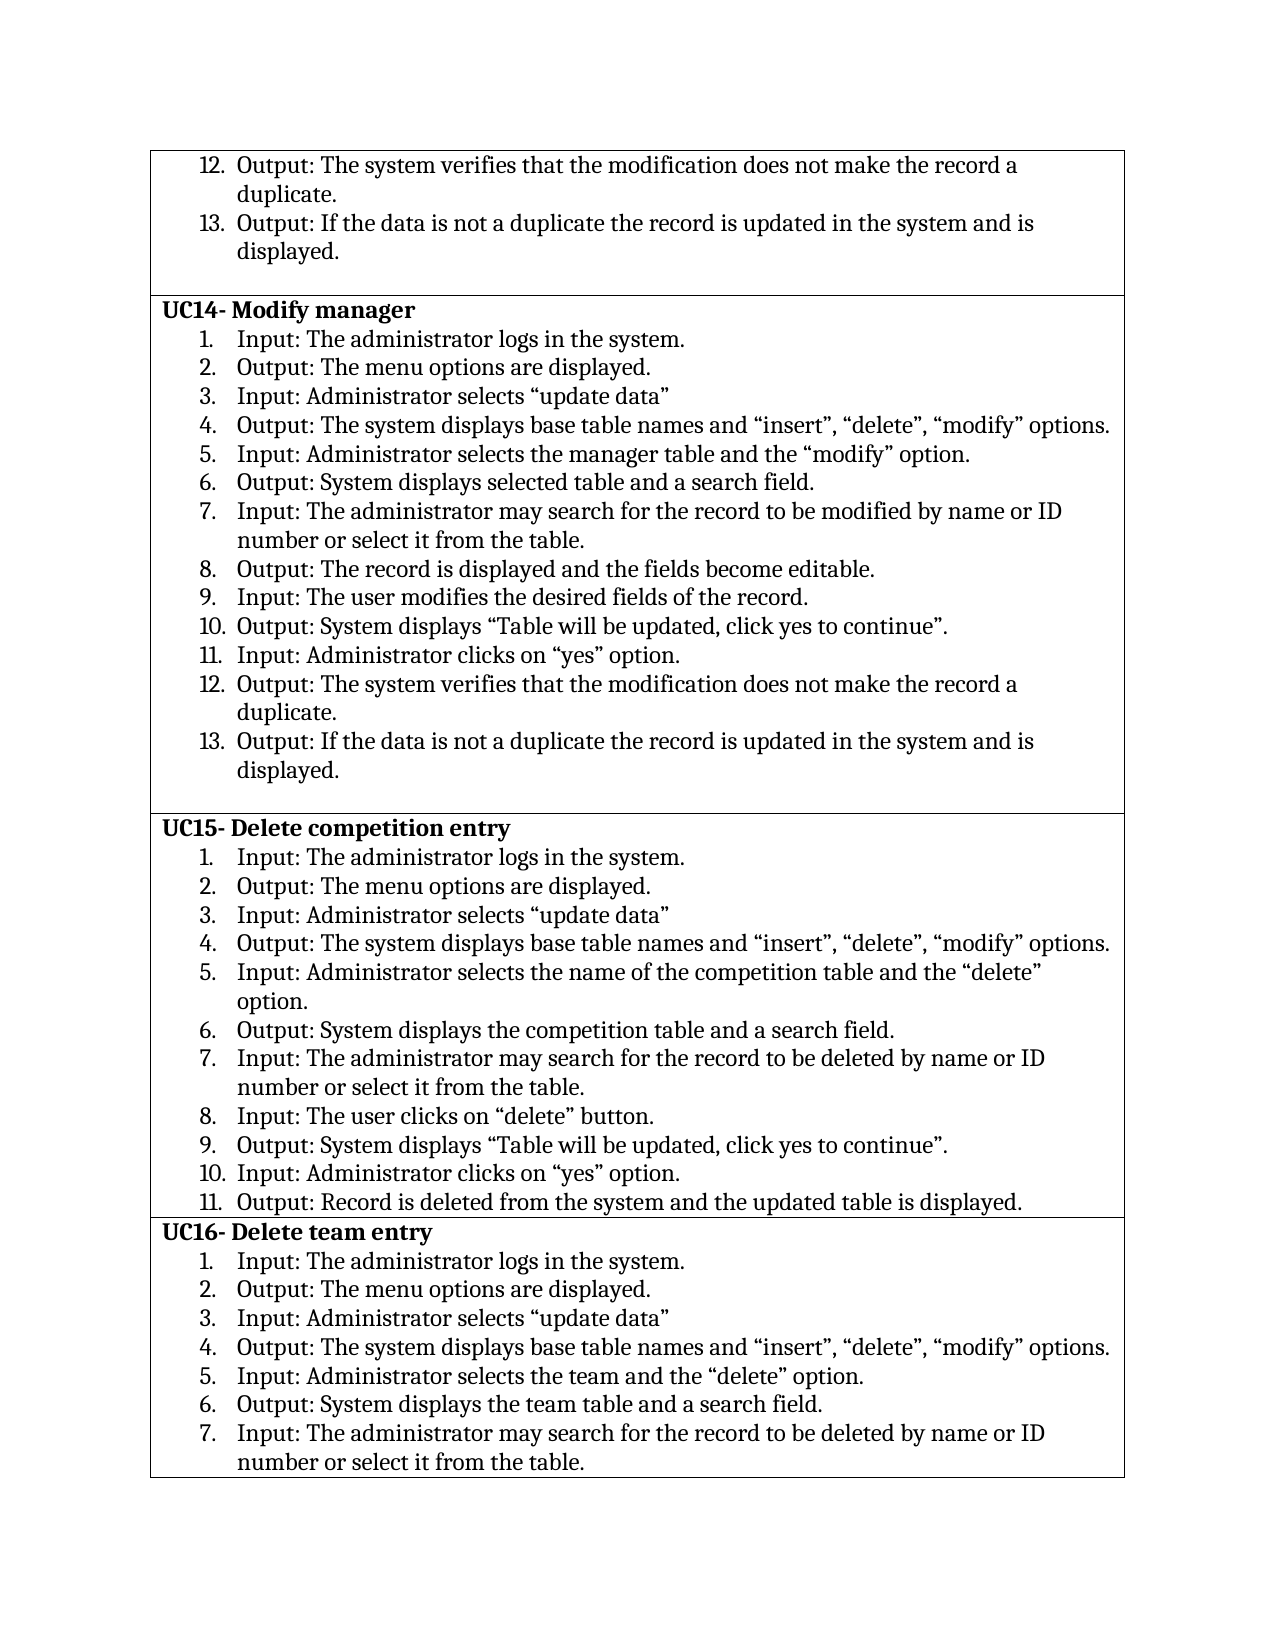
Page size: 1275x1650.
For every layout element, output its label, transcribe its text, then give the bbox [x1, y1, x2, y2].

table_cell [151, 1218, 1124, 1477]
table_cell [151, 151, 1124, 295]
table_cell UC14- Modify manager Input: The administrator logs in the system. Output: The menu options are displayed. Input: Administrator selects “update data” Output: The system displays base table names and “insert”, “delete”, “modify” options. Input: Administrator selects the manager table and the “modify” option. Output: System displays selected table and a search field. Input: The administrator may search for the record to be modified by name or ID number or select it from the table. Output: The record is displayed and the fields become editable. Input: The user modifies the desired fields of the record. Output: System displays “Table will be updated, click yes to continue”. Input: Administrator clicks on “yes” option. Output: The system verifies that the modification does not make the record a duplicate. Output: If the data is not a duplicate the record is updated in the system and is displayed. [151, 296, 1124, 813]
table_cell UC15- Delete competition entry Input: The administrator logs in the system. Output: The menu options are displayed. Input: Administrator selects “update data” Output: The system displays base table names and “insert”, “delete”, “modify” options. Input: Administrator selects the name of the competition table and the “delete” option. Output: System displays the competition table and a search field. Input: The administrator may search for the record to be deleted by name or ID number or select it from the table. Input: The user clicks on “delete” button. Output: System displays “Table will be updated, click yes to continue”. Input: Administrator clicks on “yes” option. Output: Record is deleted from the system and the updated table is displayed. [151, 814, 1124, 1217]
